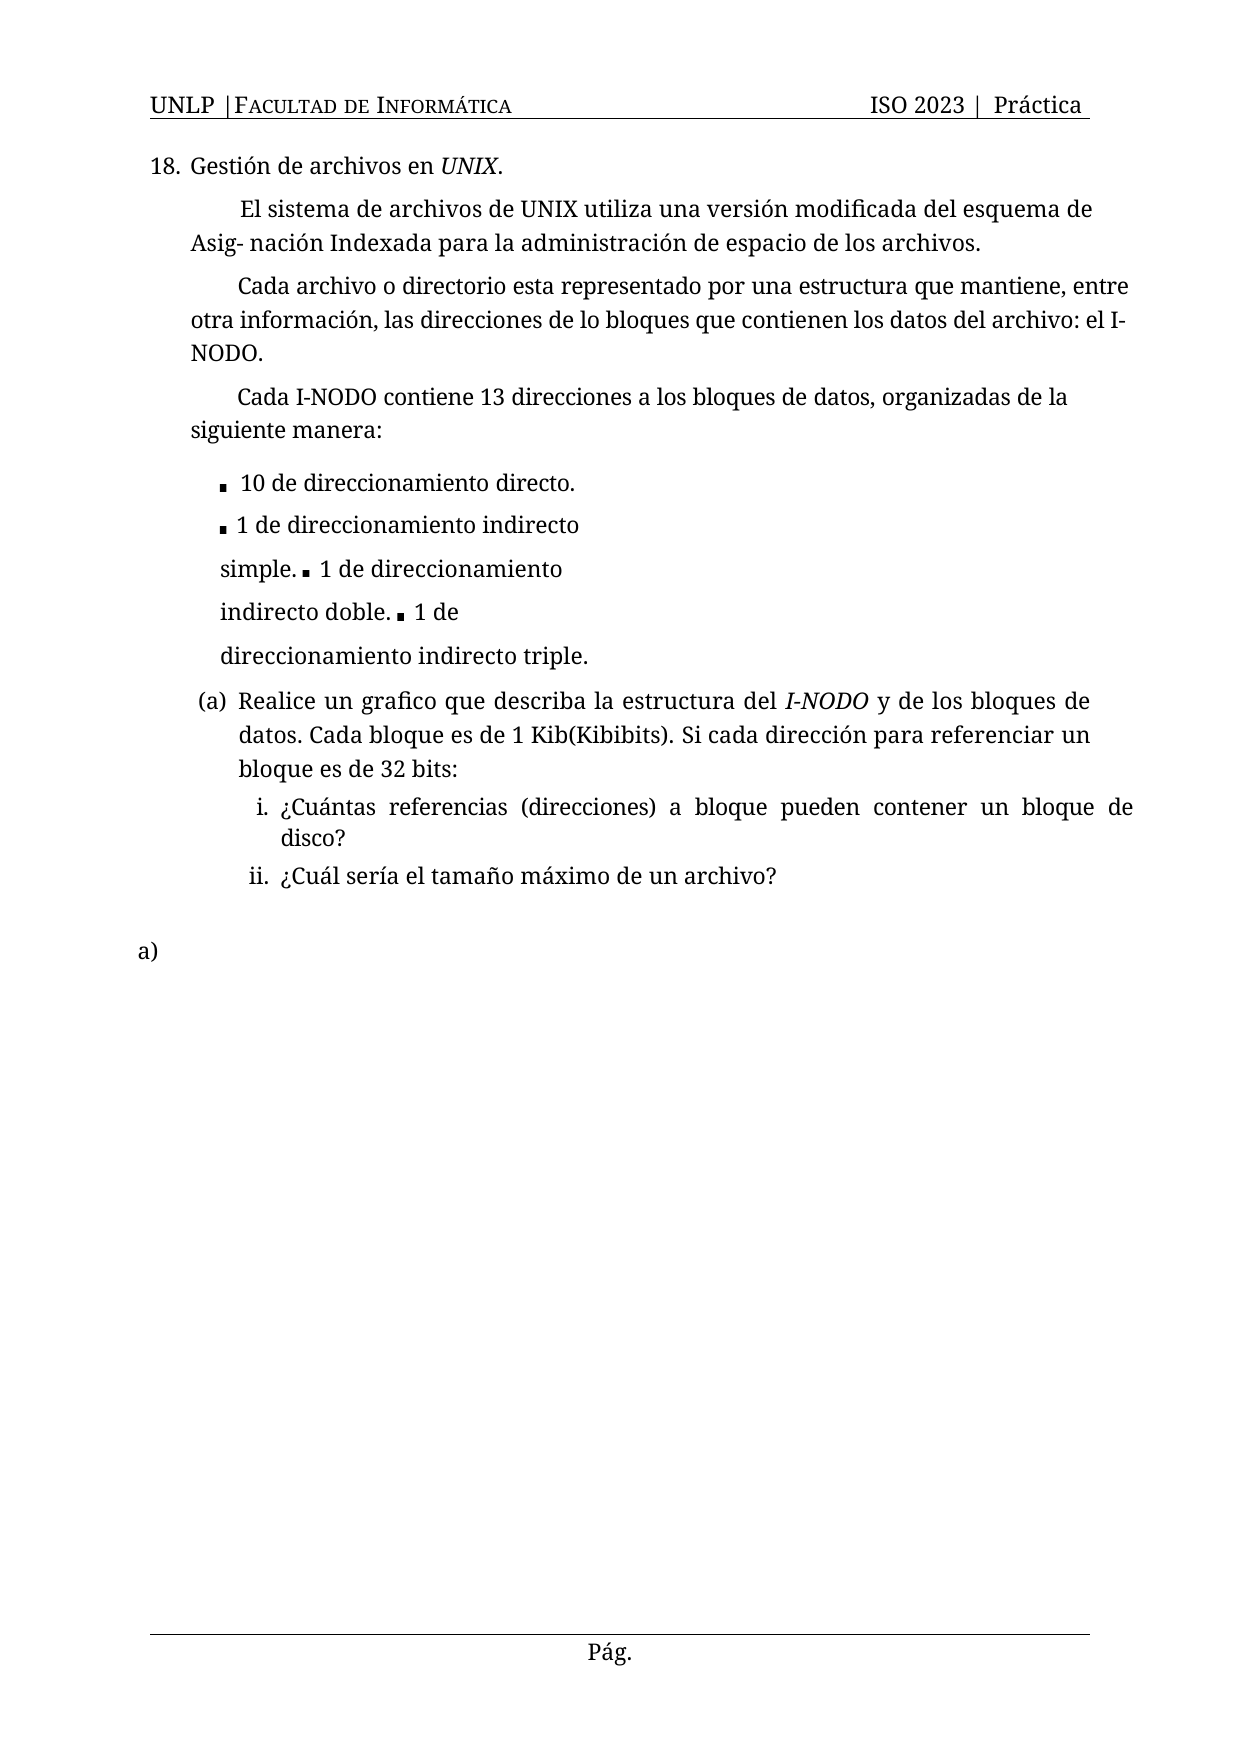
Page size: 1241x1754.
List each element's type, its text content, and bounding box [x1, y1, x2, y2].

text 1 de direccionamiento indirecto simple. 1 de direccionamiento indirecto doble. 1 de direccionamiento indirecto triple. [220, 509, 629, 671]
picture [302, 570, 310, 577]
text El sistema de archivos de UNIX utiliza una versión modificada del esquema de Asig- nación Indexada para la administración de espacio de los archivos. [190, 193, 1134, 258]
picture [397, 613, 404, 621]
list ¿Cuántas referencias (direcciones) a bloque pueden contener un bloque de disco? [256, 791, 1134, 853]
text a) [137, 934, 1134, 966]
text Cada archivo o directorio esta representado por una estructura que mantiene, entre otra información, las direcciones de lo bloques que contienen los datos del archivo: el I-NODO. [190, 270, 1134, 369]
picture [219, 526, 227, 534]
picture [219, 484, 227, 492]
list Realice un grafico que describa la estructura del I-NODO y de los bloques de datos. Cada bloque es de 1 Kib(Kibibits). Si cada dirección para referenciar un bloque es de 32 bits: [198, 685, 1091, 784]
text 10 de direccionamiento directo. [220, 467, 1134, 498]
text Cada I-NODO contiene 13 direcciones a los bloques de datos, organizadas de la siguiente manera: [190, 381, 1134, 446]
list ¿Cuál sería el tamaño máximo de un archivo? [249, 859, 1134, 891]
list Gestión de archivos en UNIX. [150, 150, 1134, 181]
